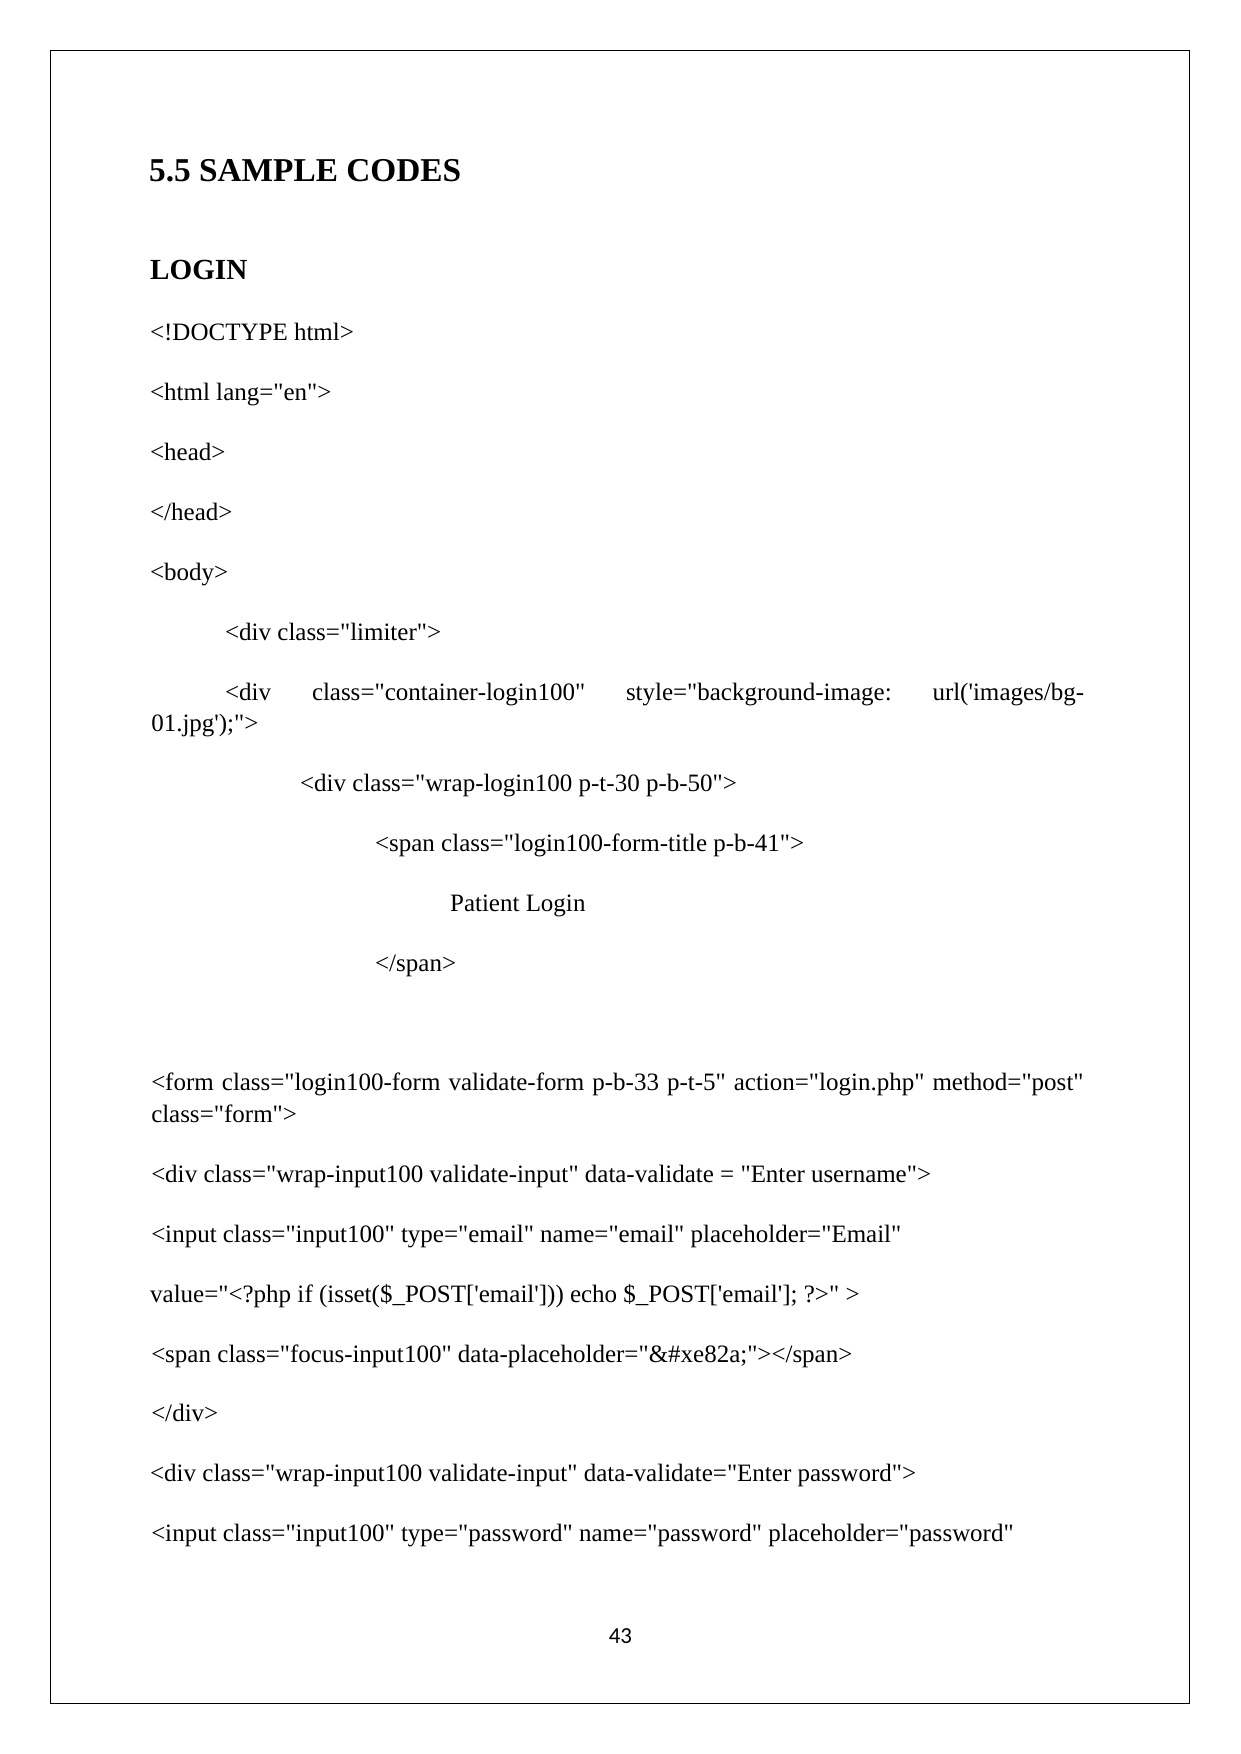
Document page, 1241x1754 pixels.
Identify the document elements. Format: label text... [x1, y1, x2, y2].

text <div class="wrap-input100 validate-input" data-validate="Enter password"> [150, 1458, 1084, 1487]
text <div class="limiter"> [150, 617, 1084, 645]
text <head> [150, 437, 1084, 466]
text <!DOCTYPE html> [150, 317, 1084, 346]
text <html lang="en"> [150, 377, 1084, 406]
text <div class="wrap-login100 p-t-30 p-b-50"> [150, 768, 1084, 797]
text <body> [150, 557, 1084, 586]
text </span> [150, 948, 1084, 976]
text <span class="login100-form-title p-b-41"> [150, 828, 1084, 857]
text <input class="input100" type="password" name="password" placeholder="password" [150, 1518, 1084, 1547]
text Patient Login [150, 888, 1084, 917]
text <input class="input100" type="email" name="email" placeholder="Email" [150, 1219, 1084, 1248]
text <div class="container-login100" style="background-image: url('images/bg-01.jpg');"> [150, 677, 1084, 737]
text LOGIN [150, 252, 1084, 286]
text </head> [150, 497, 1084, 526]
text <span class="focus-input100" data-placeholder="&#xe82a;"></span> [150, 1339, 1084, 1367]
text <div class="wrap-input100 validate-input" data-validate = "Enter username"> [150, 1159, 1084, 1188]
text <form class="login100-form validate-form p-b-33 p-t-5" action="login.php" method="post" class="form"> [150, 1067, 1084, 1128]
text </div> [150, 1398, 1084, 1427]
subtitle 5.5 SAMPLE CODES [149, 150, 1090, 188]
text value="<?php if (isset($_POST['email'])) echo $_POST['email']; ?>" > [150, 1279, 1084, 1307]
